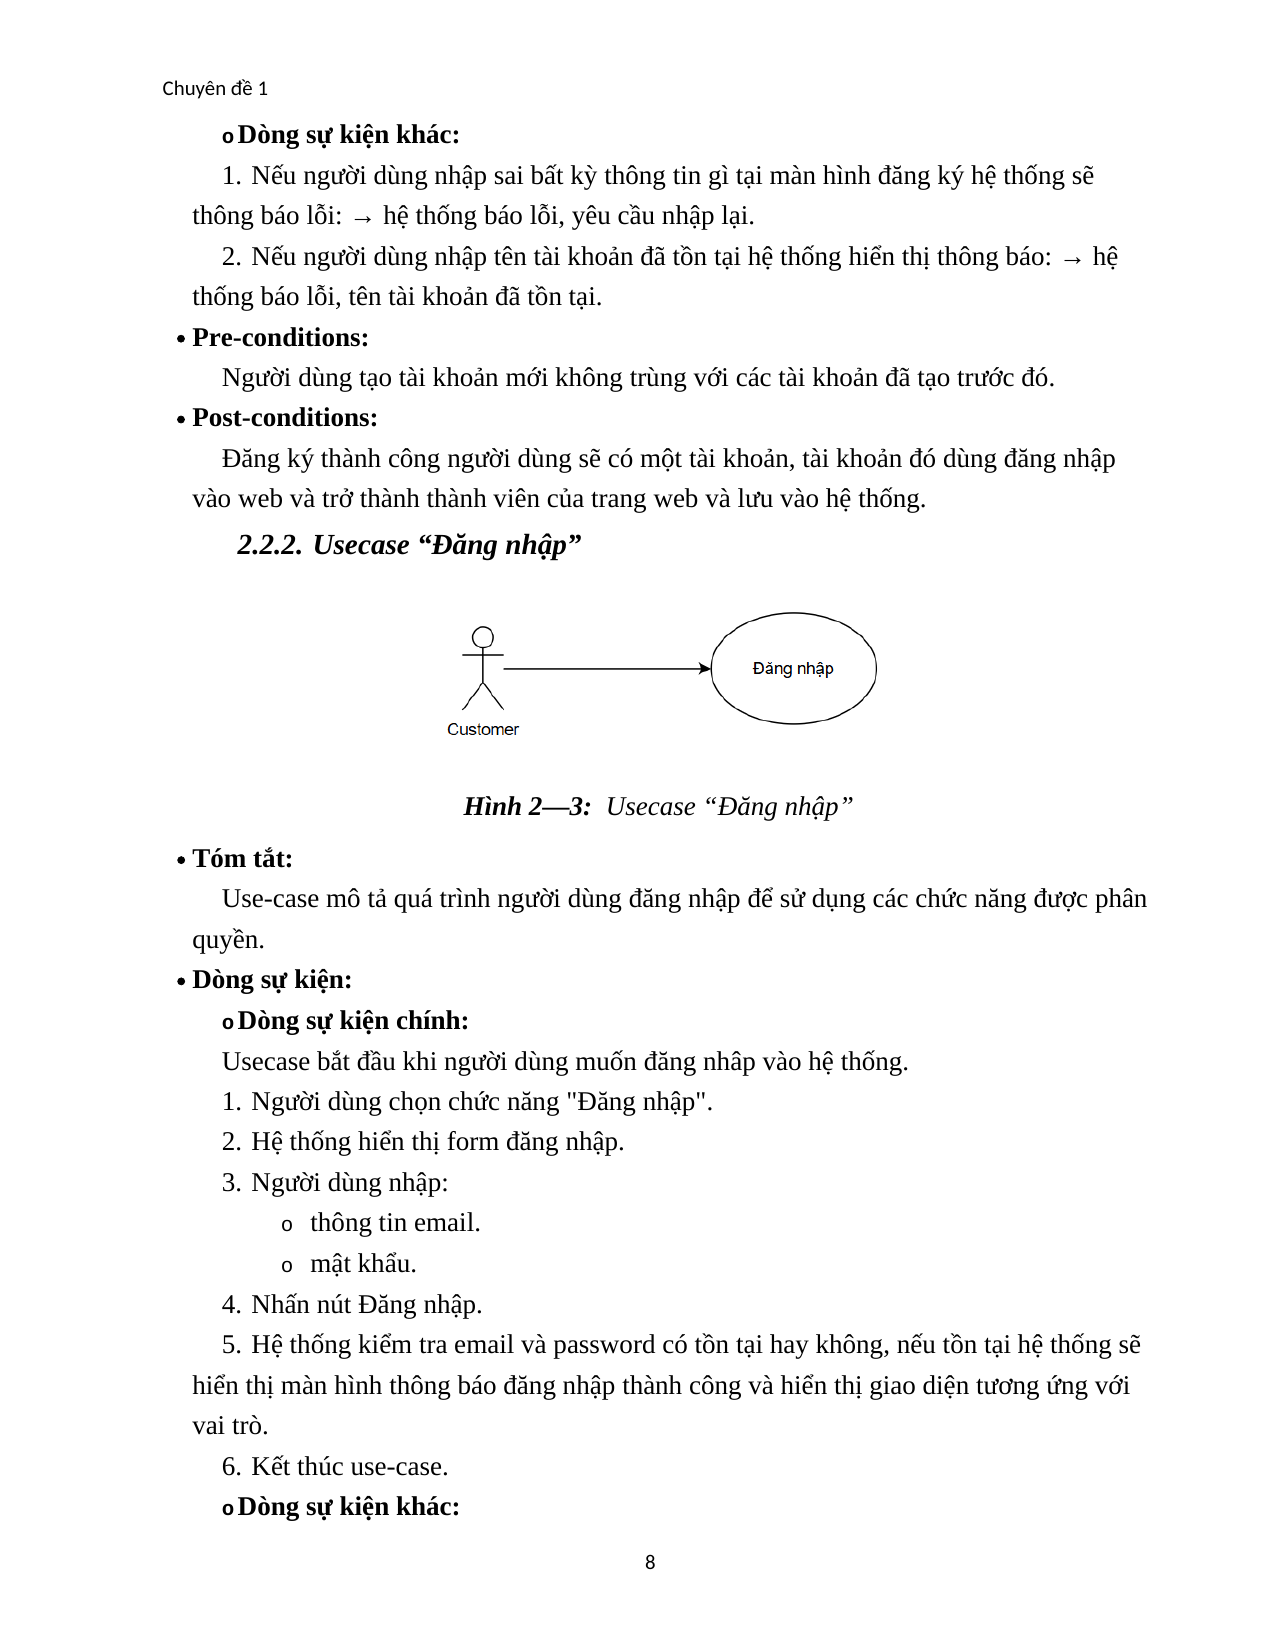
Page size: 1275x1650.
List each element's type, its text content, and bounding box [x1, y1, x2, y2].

list Dòng sự kiện khác: [192, 118, 1157, 150]
list Post-conditions: [177, 402, 1157, 433]
list Dòng sự kiện: [177, 963, 1157, 994]
list Người dùng nhập: [192, 1166, 1157, 1197]
text Hình 2—3: Usecase “Đăng nhập” [162, 790, 1157, 821]
list Dòng sự kiện chính: [192, 1004, 1157, 1035]
list Người dùng tạo tài khoản mới không trùng với các tài khoản đã tạo trước đó. [192, 361, 1157, 392]
list Nếu người dùng nhập sai bất kỳ thông tin gì tại màn hình đăng ký hệ thống sẽ thông báo lỗi: → hệ thống báo lỗi, yêu cầu nhập lại. [192, 159, 1157, 231]
subtitle Usecase “Đăng nhập” [237, 527, 1157, 561]
list Pre-conditions: [177, 321, 1157, 352]
list Người dùng chọn chức năng "Đăng nhập". [192, 1085, 1157, 1116]
list Hệ thống hiển thị form đăng nhập. [192, 1126, 1157, 1157]
list Đăng ký thành công người dùng sẽ có một tài khoản, tài khoản đó dùng đăng nhập vào web và trở thành thành viên của trang web và lưu vào hệ thống. [192, 442, 1157, 513]
list Use-case mô tả quá trình người dùng đăng nhập để sử dụng các chức năng được phân quyền. [192, 882, 1157, 954]
list Hệ thống kiểm tra email và password có tồn tại hay không, nếu tồn tại hệ thống sẽ hiển thị màn hình thông báo đăng nhập thành công và hiển thị giao diện tương ứng với vai trò. [192, 1329, 1157, 1441]
picture [410, 573, 910, 783]
list Tóm tắt: [177, 842, 1157, 873]
list thông tin email. [251, 1206, 1157, 1238]
list Nếu người dùng nhập tên tài khoản đã tồn tại hệ thống hiển thị thông báo: → hệ thống báo lỗi, tên tài khoản đã tồn tại. [192, 240, 1157, 311]
list Nhấn nút Đăng nhập. [192, 1288, 1157, 1319]
list Kết thúc use-case. [192, 1450, 1157, 1481]
list mật khẩu. [251, 1247, 1157, 1279]
list Usecase bắt đầu khi người dùng muốn đăng nhâp vào hệ thống. [192, 1045, 1157, 1076]
list Dòng sự kiện khác: [192, 1490, 1157, 1522]
